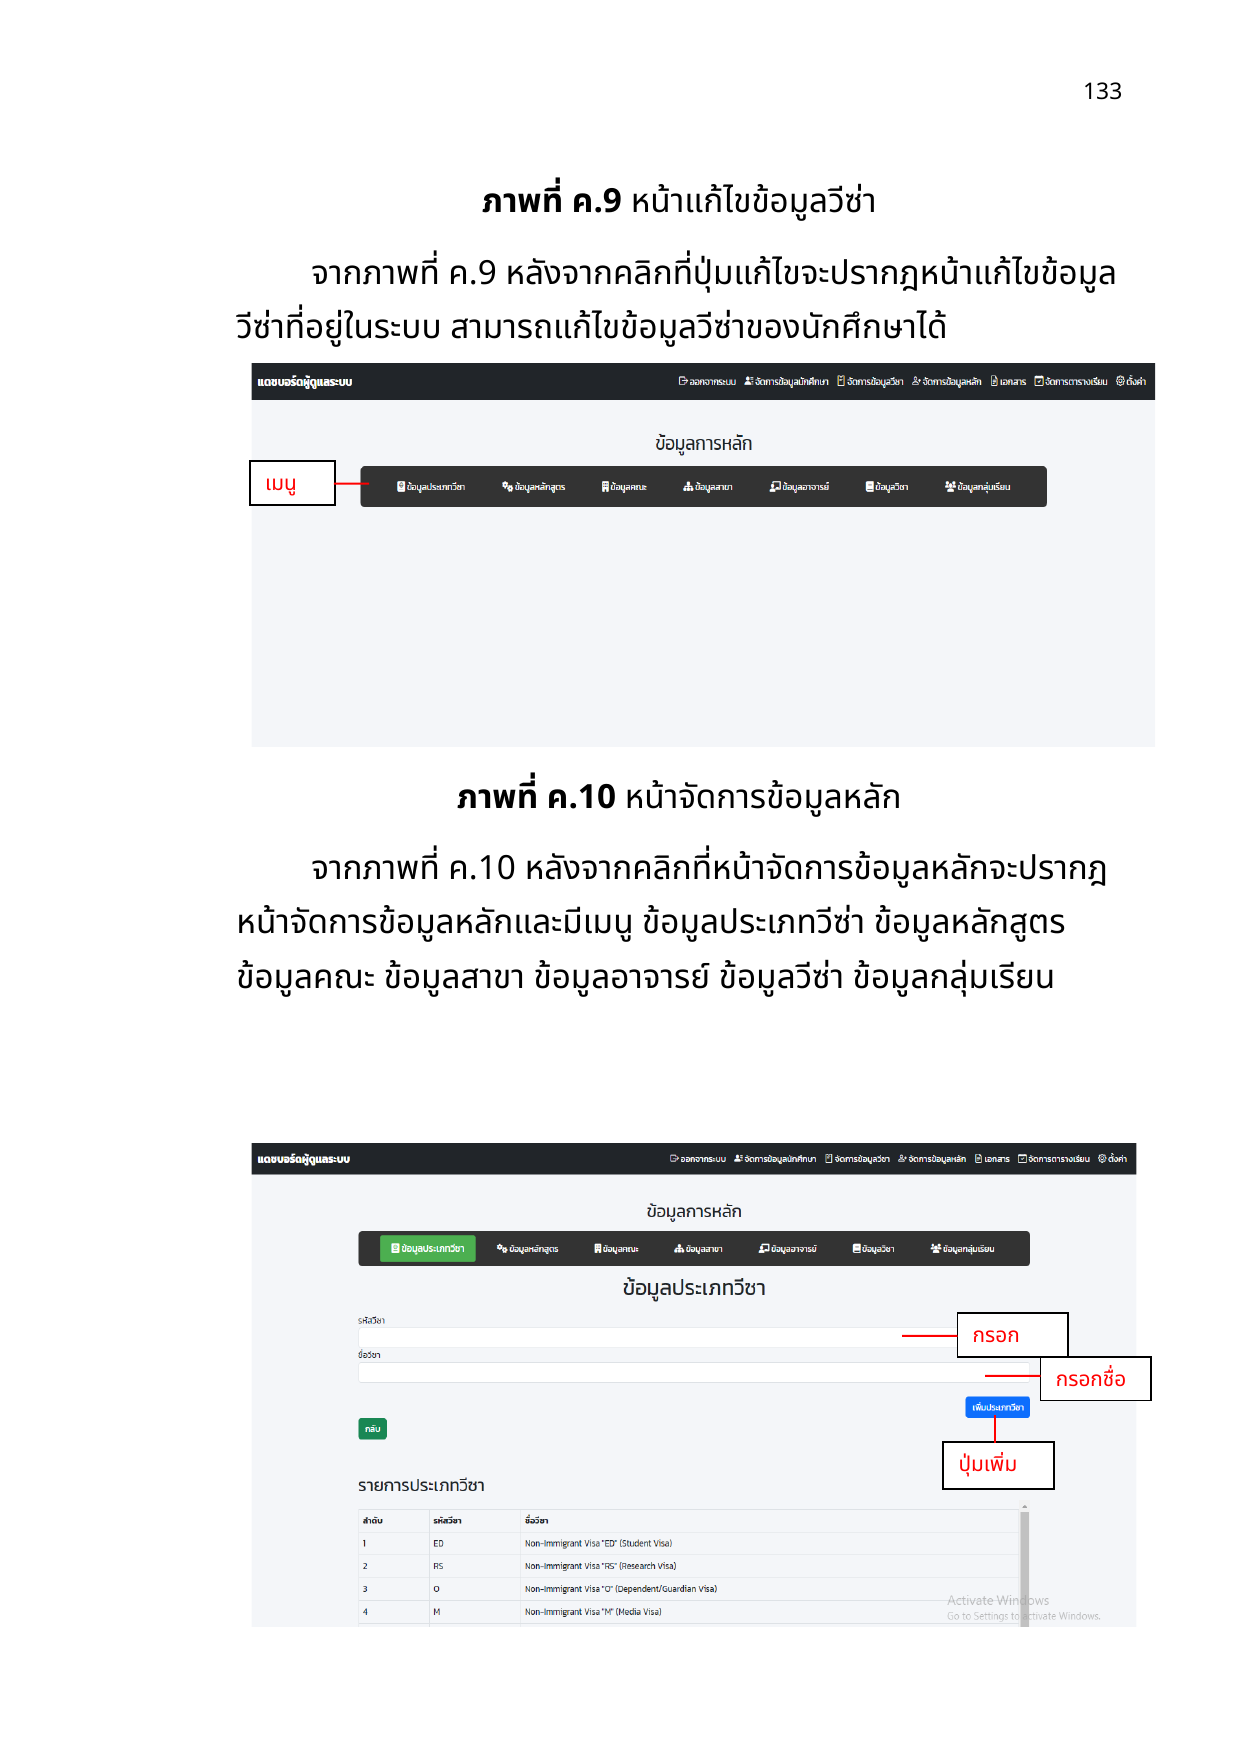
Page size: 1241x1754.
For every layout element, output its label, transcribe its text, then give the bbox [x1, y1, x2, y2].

text ภาพที่ ค.9 หน้าแก้ไขข้อมูลวีซ่า [236, 177, 1122, 228]
text จากภาพที่ ค.10 หลังจากคลิกที่หน้าจัดการข้อมูลหลักจะปรากฎหน้าจัดการข้อมูลหลักและมีเมนู ข้อมูลประเภทวีซ่า ข้อมูลหลักสูตร ข้อมูลคณะ ข้อมูลสาขา ข้อมูลอาจารย์ ข้อมูลวีซ่า ข้อมูลกลุ่มเรียน [236, 844, 1122, 1003]
text จากภาพที่ ค.9 หลังจากคลิกที่ปุ่มแก้ไขจะปรากฎหน้าแก้ไขข้อมูลวีซ่าที่อยู่ในระบบ สามารถแก้ไขข้อมูลวีซ่าของนักศึกษาได้ [236, 248, 1122, 353]
picture [251, 1143, 1137, 1627]
picture [251, 363, 1156, 747]
